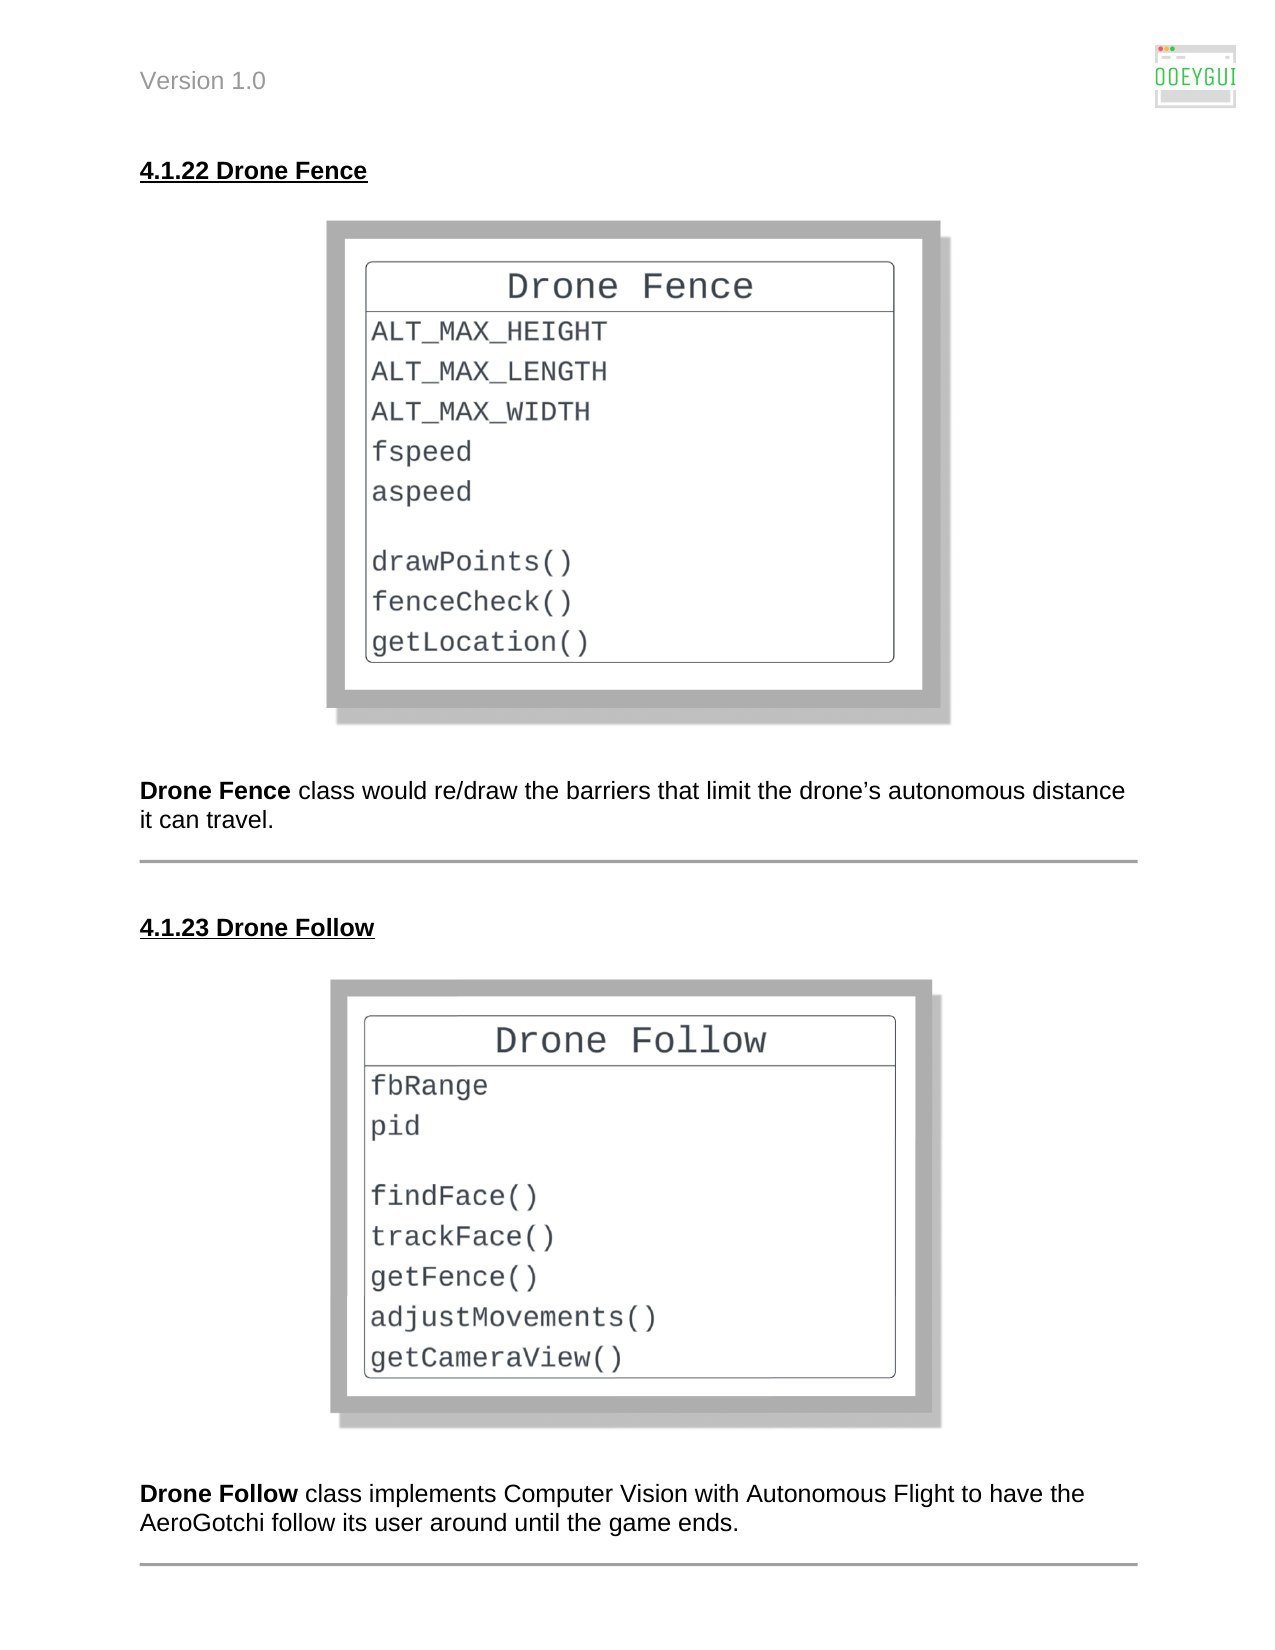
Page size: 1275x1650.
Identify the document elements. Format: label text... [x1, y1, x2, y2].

text Drone Follow class implements Computer Vision with Autonomous Flight to have the AeroGotchi follow its user around until the game ends. [139, 1479, 1137, 1537]
text 4.1.22 Drone Fence [139, 156, 1137, 185]
picture [1137, 18, 1254, 135]
picture [322, 217, 954, 729]
text 4.1.23 Drone Follow [139, 913, 1137, 941]
text Drone Fence class would re/draw the barriers that limit the drone’s autonomous distance it can travel. [139, 776, 1137, 833]
picture [327, 975, 949, 1432]
